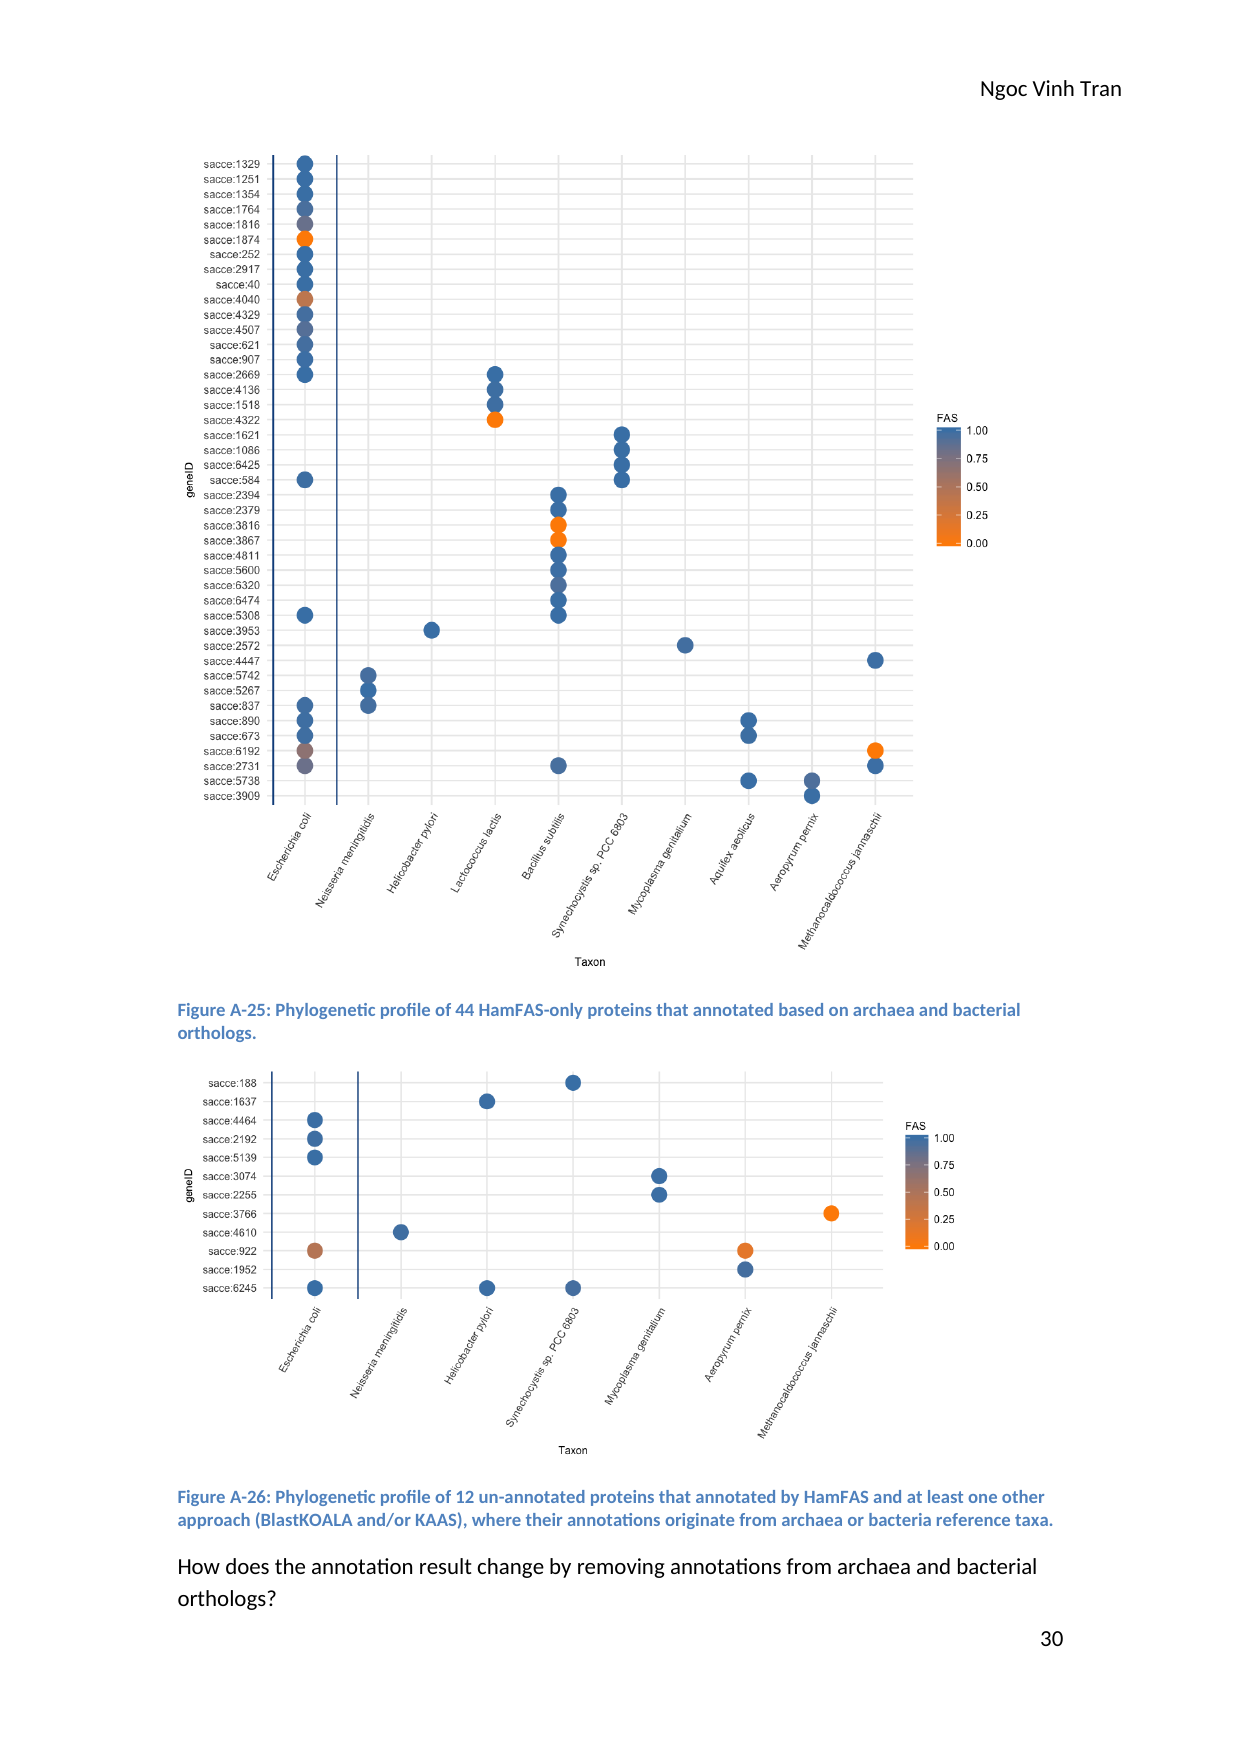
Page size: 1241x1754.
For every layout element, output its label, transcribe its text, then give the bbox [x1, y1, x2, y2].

picture [177, 147, 1003, 973]
text Figure A-25: Phylogenetic profile of 44 HamFAS-only proteins that annotated based on archaea and bacterial orthologs. [177, 998, 1063, 1044]
picture [177, 1064, 969, 1461]
text Figure A-26: Phylogenetic profile of 12 un-annotated proteins that annotated by HamFAS and at least one other approach (BlastKOALA and/or KAAS), where their annotations originate from archaea or bacteria reference taxa. [177, 1485, 1063, 1531]
text How does the annotation result change by removing annotations from archaea and bacterial orthologs? [177, 1552, 1063, 1612]
